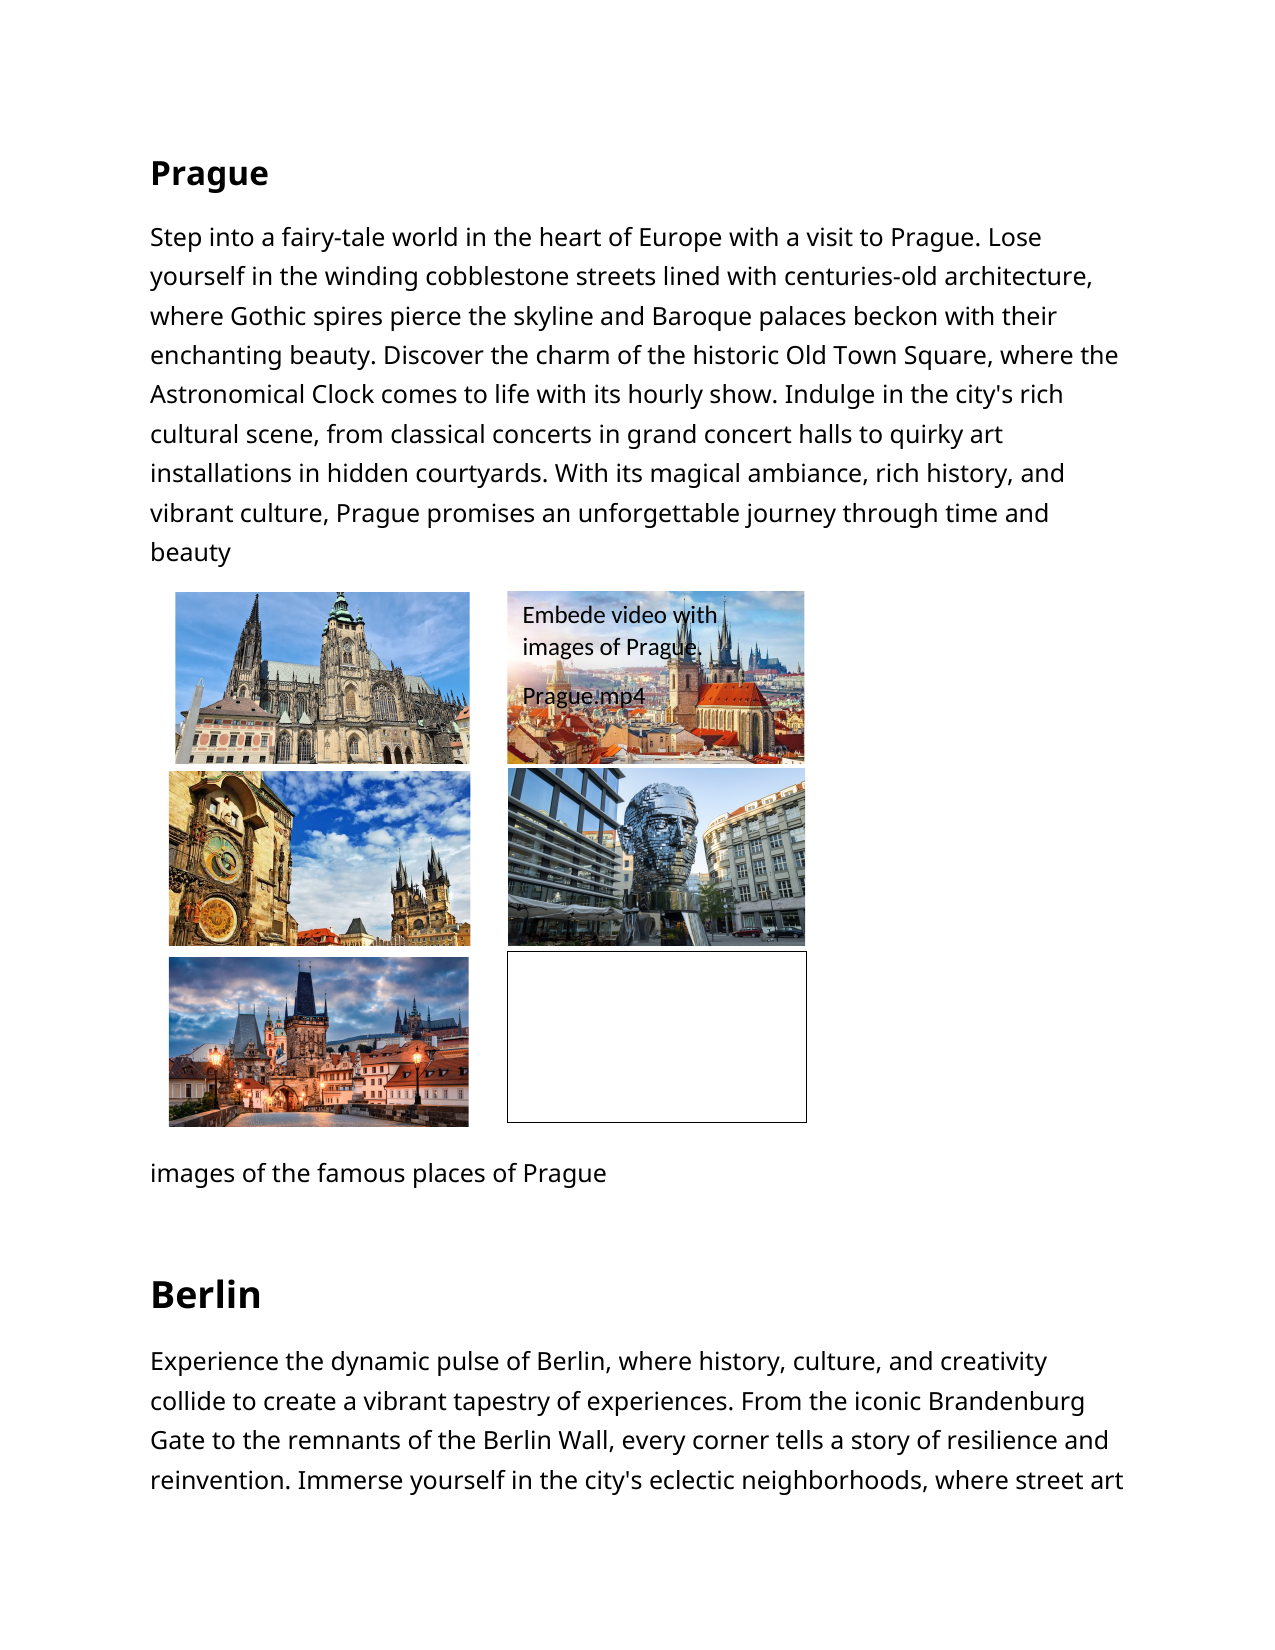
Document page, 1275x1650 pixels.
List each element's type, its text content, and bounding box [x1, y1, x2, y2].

text Step into a fairy-tale world in the heart of Europe with a visit to Prague. Lose yourself in the winding cobblestone streets lined with centuries-old architecture, where Gothic spires pierce the skyline and Baroque palaces beckon with their enchanting beauty. Discover the charm of the historic Old Town Square, where the Astronomical Clock comes to life with its hourly show. Indulge in the city's rich cultural scene, from classical concerts in grand concert halls to quirky art installations in hidden courtyards. With its magical ambiance, rich history, and vibrant culture, Prague promises an unforgettable journey through time and beauty [150, 219, 1125, 569]
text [150, 1344, 1125, 1497]
text images of the famous places of Prague [150, 1156, 1125, 1190]
text Berlin [150, 1268, 1125, 1319]
text Prague [150, 150, 1125, 195]
